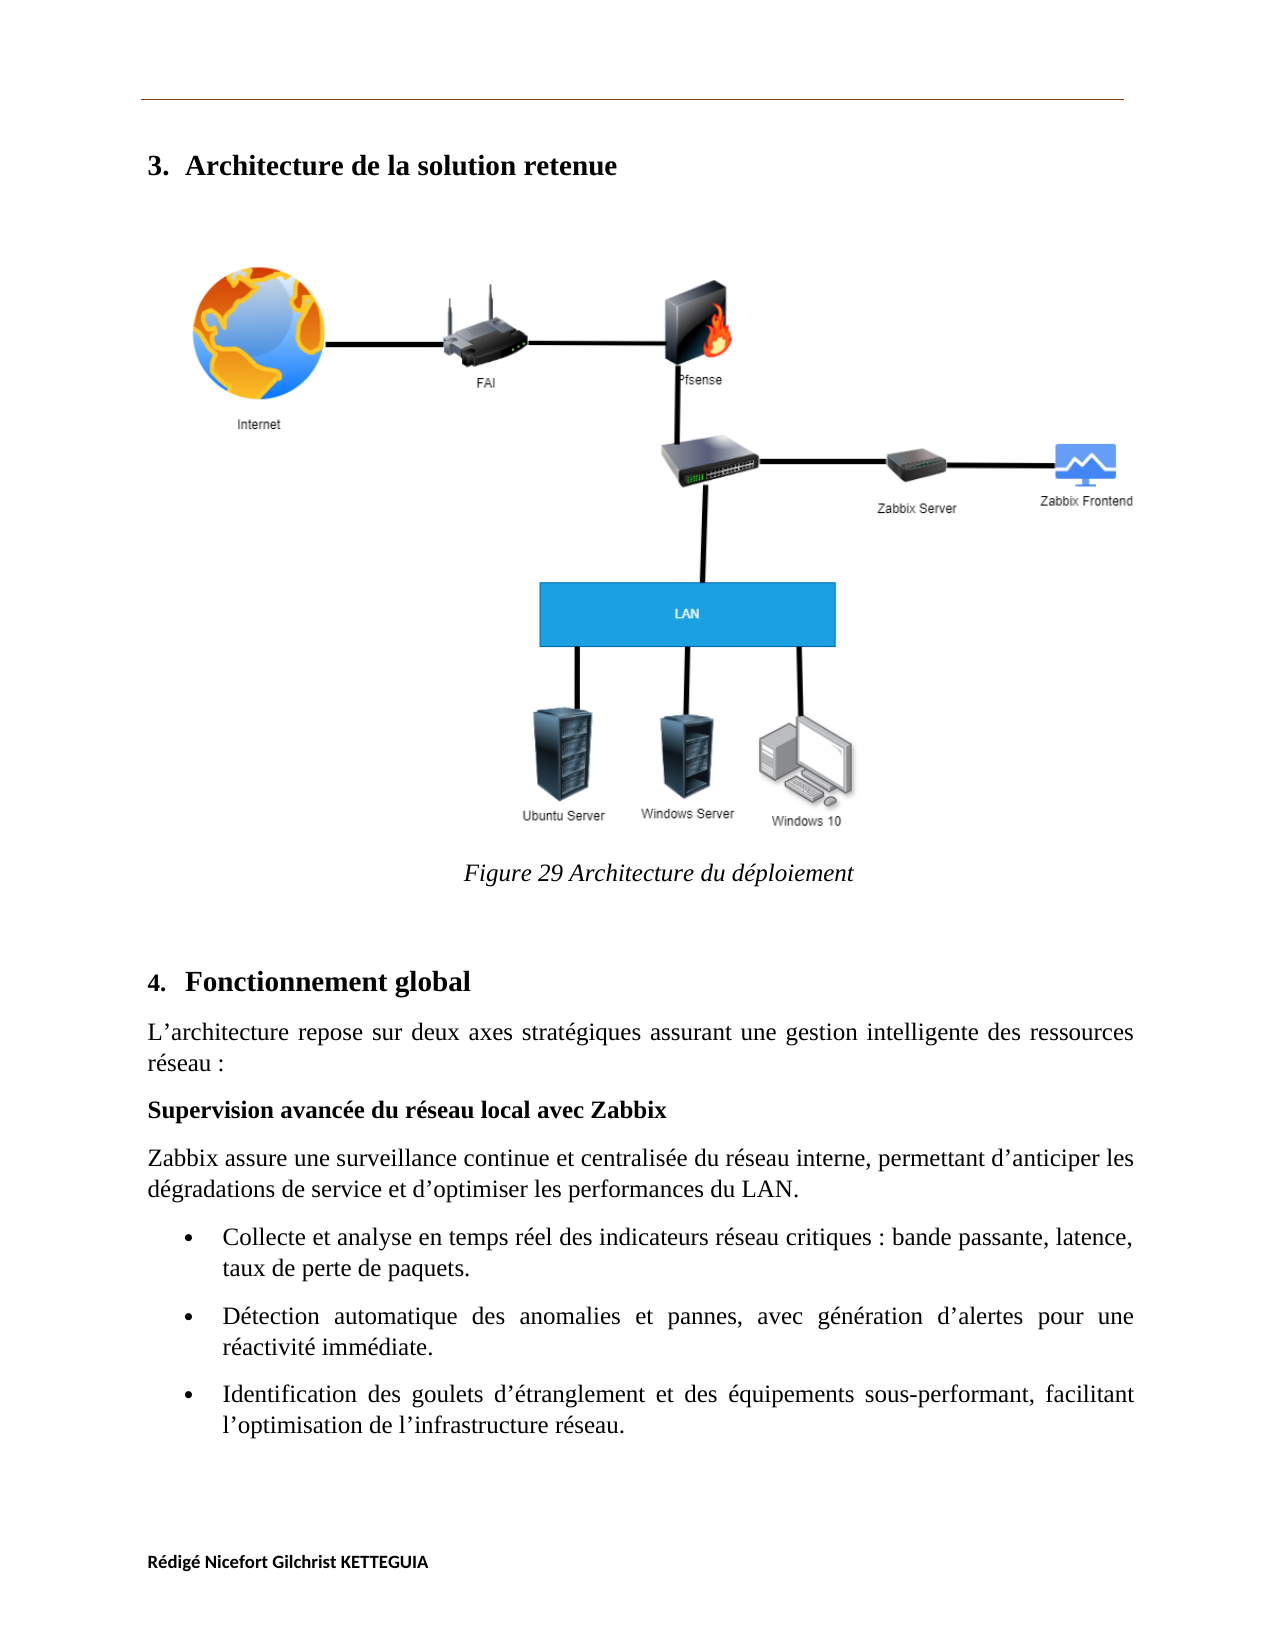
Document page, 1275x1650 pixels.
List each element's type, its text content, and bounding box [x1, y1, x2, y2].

list Fonctionnement global [147, 964, 1135, 997]
list Collecte et analyse en temps réel des indicateurs réseau critiques : bande passante, latence, taux de perte de paquets. [185, 1222, 1135, 1282]
list Identification des goulets d’étranglement et des équipements sous-performant, facilitant l’optimisation de l’infrastructure réseau. [185, 1379, 1135, 1439]
list Architecture de la solution retenue [147, 148, 1135, 181]
text Zabbix assure une surveillance continue et centralisée du réseau interne, permettant d’anticiper les dégradations de service et d’optimiser les performances du LAN. [147, 1143, 1135, 1203]
picture [185, 260, 1133, 830]
list Détection automatique des anomalies et pannes, avec génération d’alertes pour une réactivité immédiate. [185, 1301, 1135, 1361]
text L’architecture repose sur deux axes stratégiques assurant une gestion intelligente des ressources réseau : [147, 1017, 1135, 1077]
text Supervision avancée du réseau local avec Zabbix [147, 1096, 1135, 1124]
list Figure 29 Architecture du déploiement [185, 858, 1135, 887]
